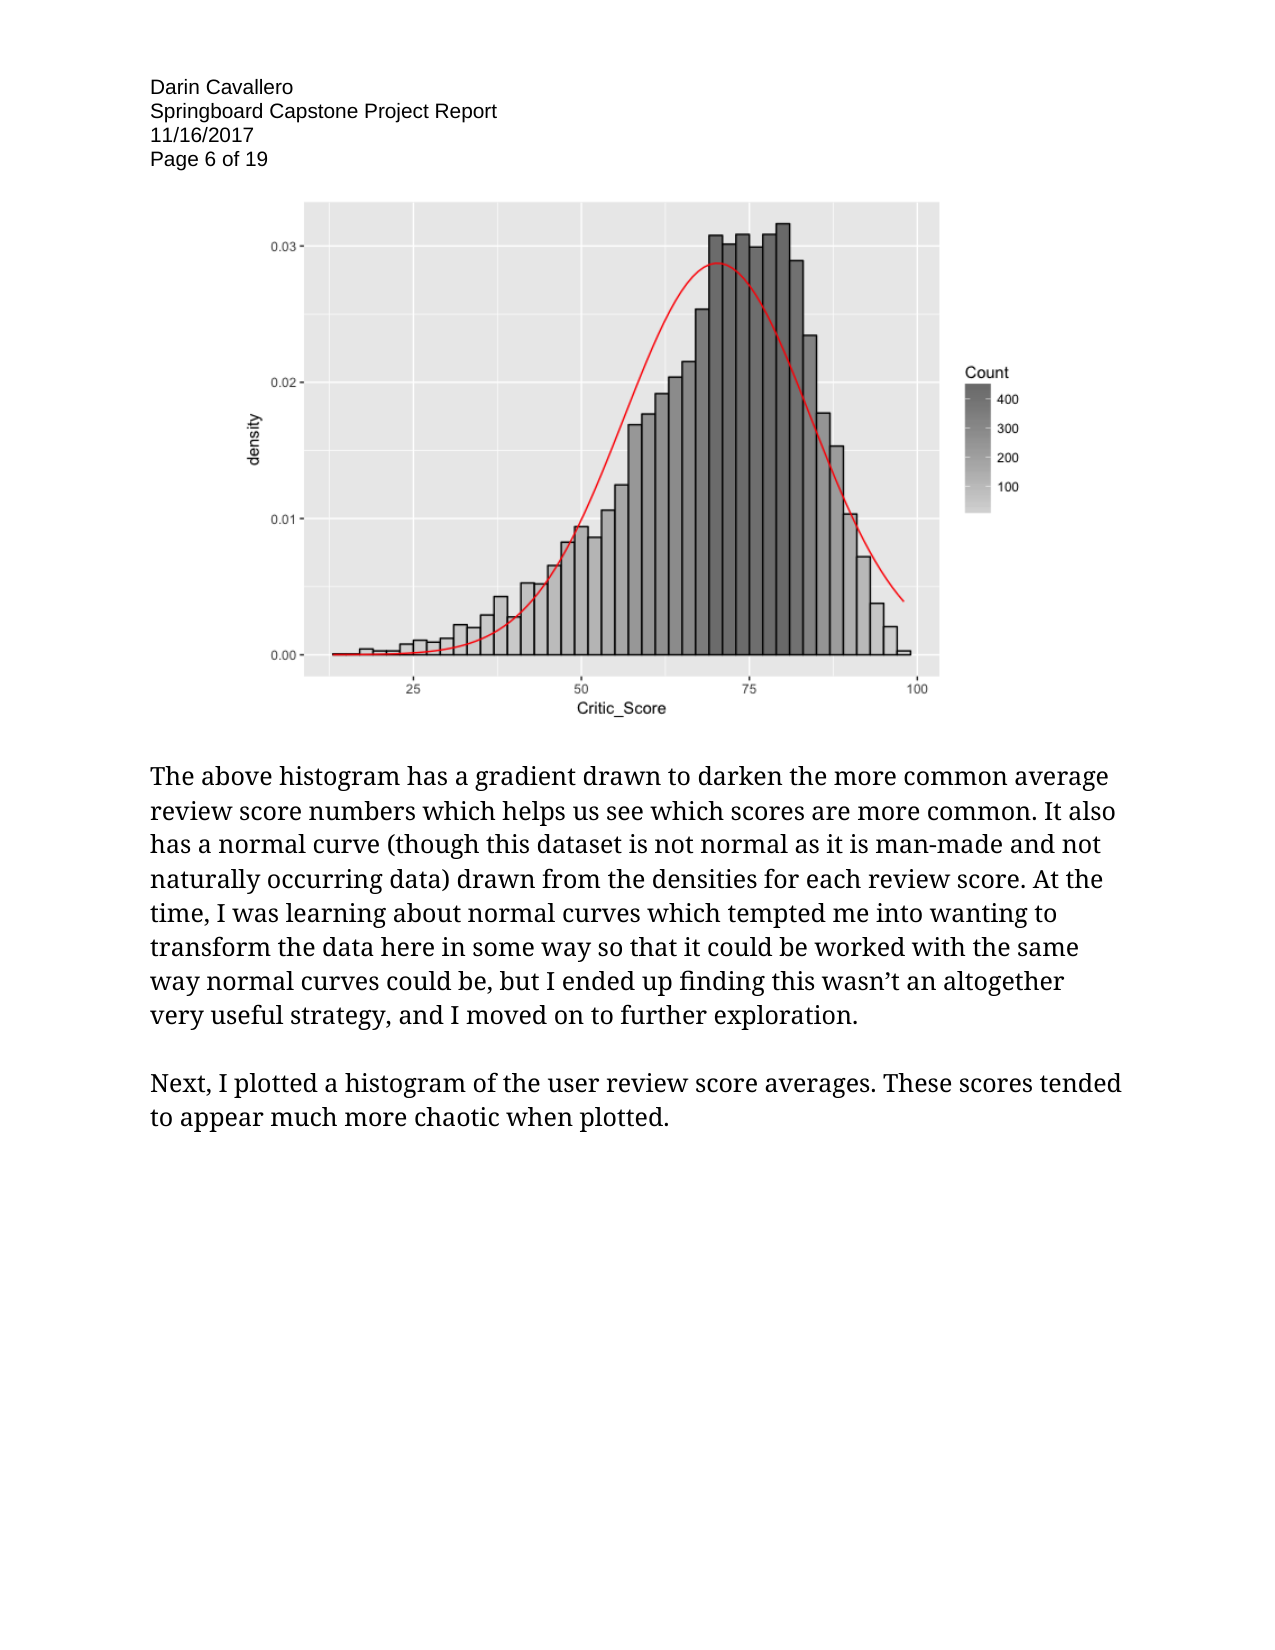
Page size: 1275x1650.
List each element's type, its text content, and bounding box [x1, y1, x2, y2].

text The above histogram has a gradient drawn to darken the more common average review score numbers which helps us see which scores are more common. It also has a normal curve (though this dataset is not normal as it is man-made and not naturally occurring data) drawn from the densities for each review score. At the time, I was learning about normal curves which tempted me into wanting to transform the data here in some way so that it could be worked with the same way normal curves could be, but I ended up finding this wasn’t an altogether very useful strategy, and I moved on to further exploration. [150, 759, 1125, 1032]
picture [239, 194, 1036, 725]
text Next, I plotted a histogram of the user review score averages. These scores tended to appear much more chaotic when plotted. [150, 1066, 1125, 1134]
